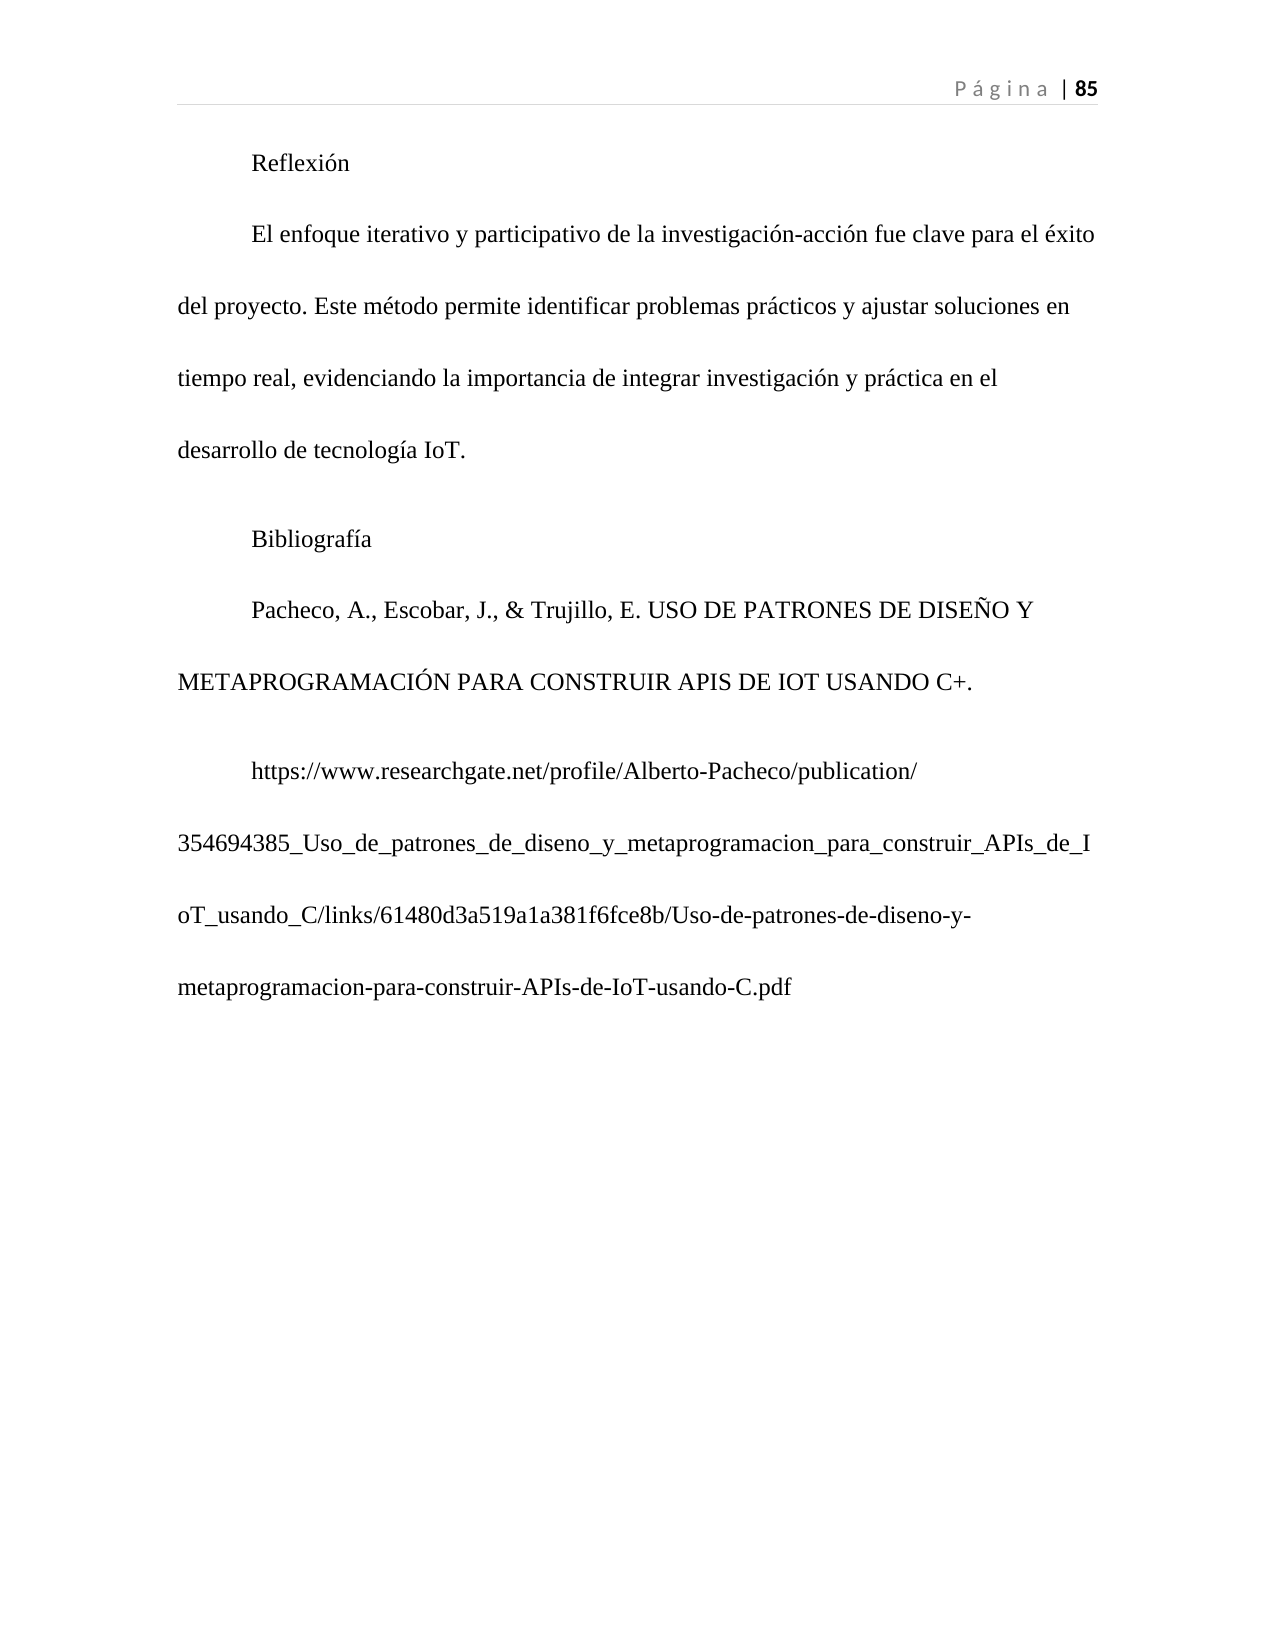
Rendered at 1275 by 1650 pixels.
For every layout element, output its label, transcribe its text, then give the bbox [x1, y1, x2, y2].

text https://www.researchgate.net/profile/Alberto-Pacheco/publication/354694385_Uso_de_patrones_de_diseno_y_metaprogramacion_para_construir_APIs_de_IoT_usando_C/links/61480d3a519a1a381f6fce8b/Uso-de-patrones-de-diseno-y-metaprogramacion-para-construir-APIs-de-IoT-usando-C.pdf [177, 756, 1098, 1000]
text Pacheco, A., Escobar, J., & Trujillo, E. USO DE PATRONES DE DISEÑO Y METAPROGRAMACIÓN PARA CONSTRUIR APIS DE IOT USANDO C+. [177, 596, 1098, 696]
text El enfoque iterativo y participativo de la investigación-acción fue clave para el éxito del proyecto. Este método permite identificar problemas prácticos y ajustar soluciones en tiempo real, evidenciando la importancia de integrar investigación y práctica en el desarrollo de tecnología IoT. [177, 219, 1098, 464]
subtitle Reflexión [177, 148, 1098, 176]
subtitle Bibliografía [177, 524, 1098, 552]
